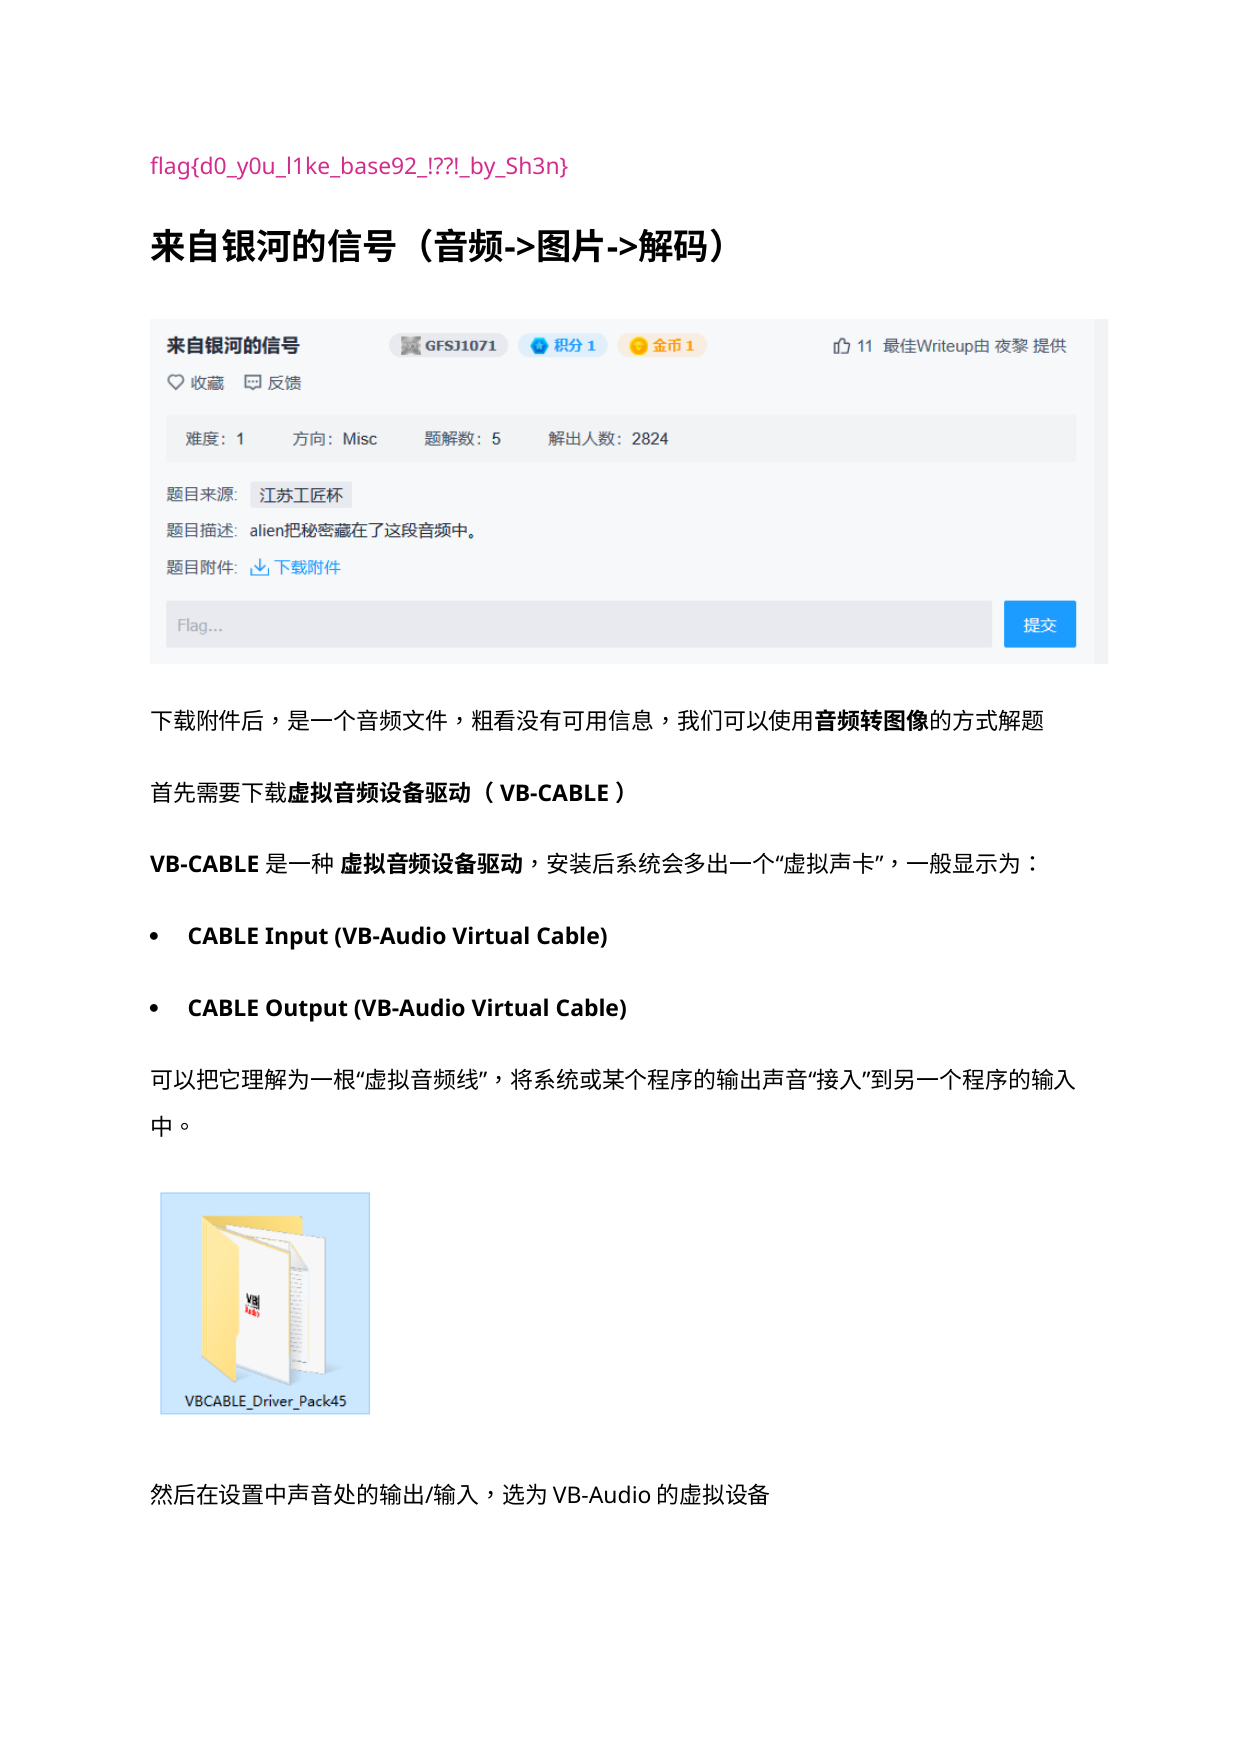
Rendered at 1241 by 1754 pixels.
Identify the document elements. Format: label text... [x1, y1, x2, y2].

subtitle 来自银河的信号（音频->图片->解码） [150, 222, 1090, 270]
text 首先需要下载虚拟音频设备驱动（ VB-CABLE ） [150, 777, 1090, 808]
text 下载附件后，是一个音频文件，粗看没有可用信息，我们可以使用音频转图像的方式解题 [150, 705, 1090, 736]
text 然后在设置中声音处的输出/输入，选为VB-Audio的虚拟设备 [150, 1479, 1090, 1510]
text 可以把它理解为一根“虚拟音频线”，将系统或某个程序的输出声音“接入”到另一个程序的输入中。 [150, 1064, 1090, 1142]
text flag{d0_y0u_l1ke_base92_!??!_by_Sh3n} [150, 150, 1090, 181]
list CABLE Output (VB-Audio Virtual Cable) [150, 992, 1090, 1023]
list CABLE Input (VB-Audio Virtual Cable) [150, 920, 1090, 952]
picture [150, 319, 1109, 664]
picture [150, 1182, 398, 1439]
text VB-CABLE 是一种 虚拟音频设备驱动，安装后系统会多出一个“虚拟声卡”，一般显示为： [150, 848, 1090, 880]
